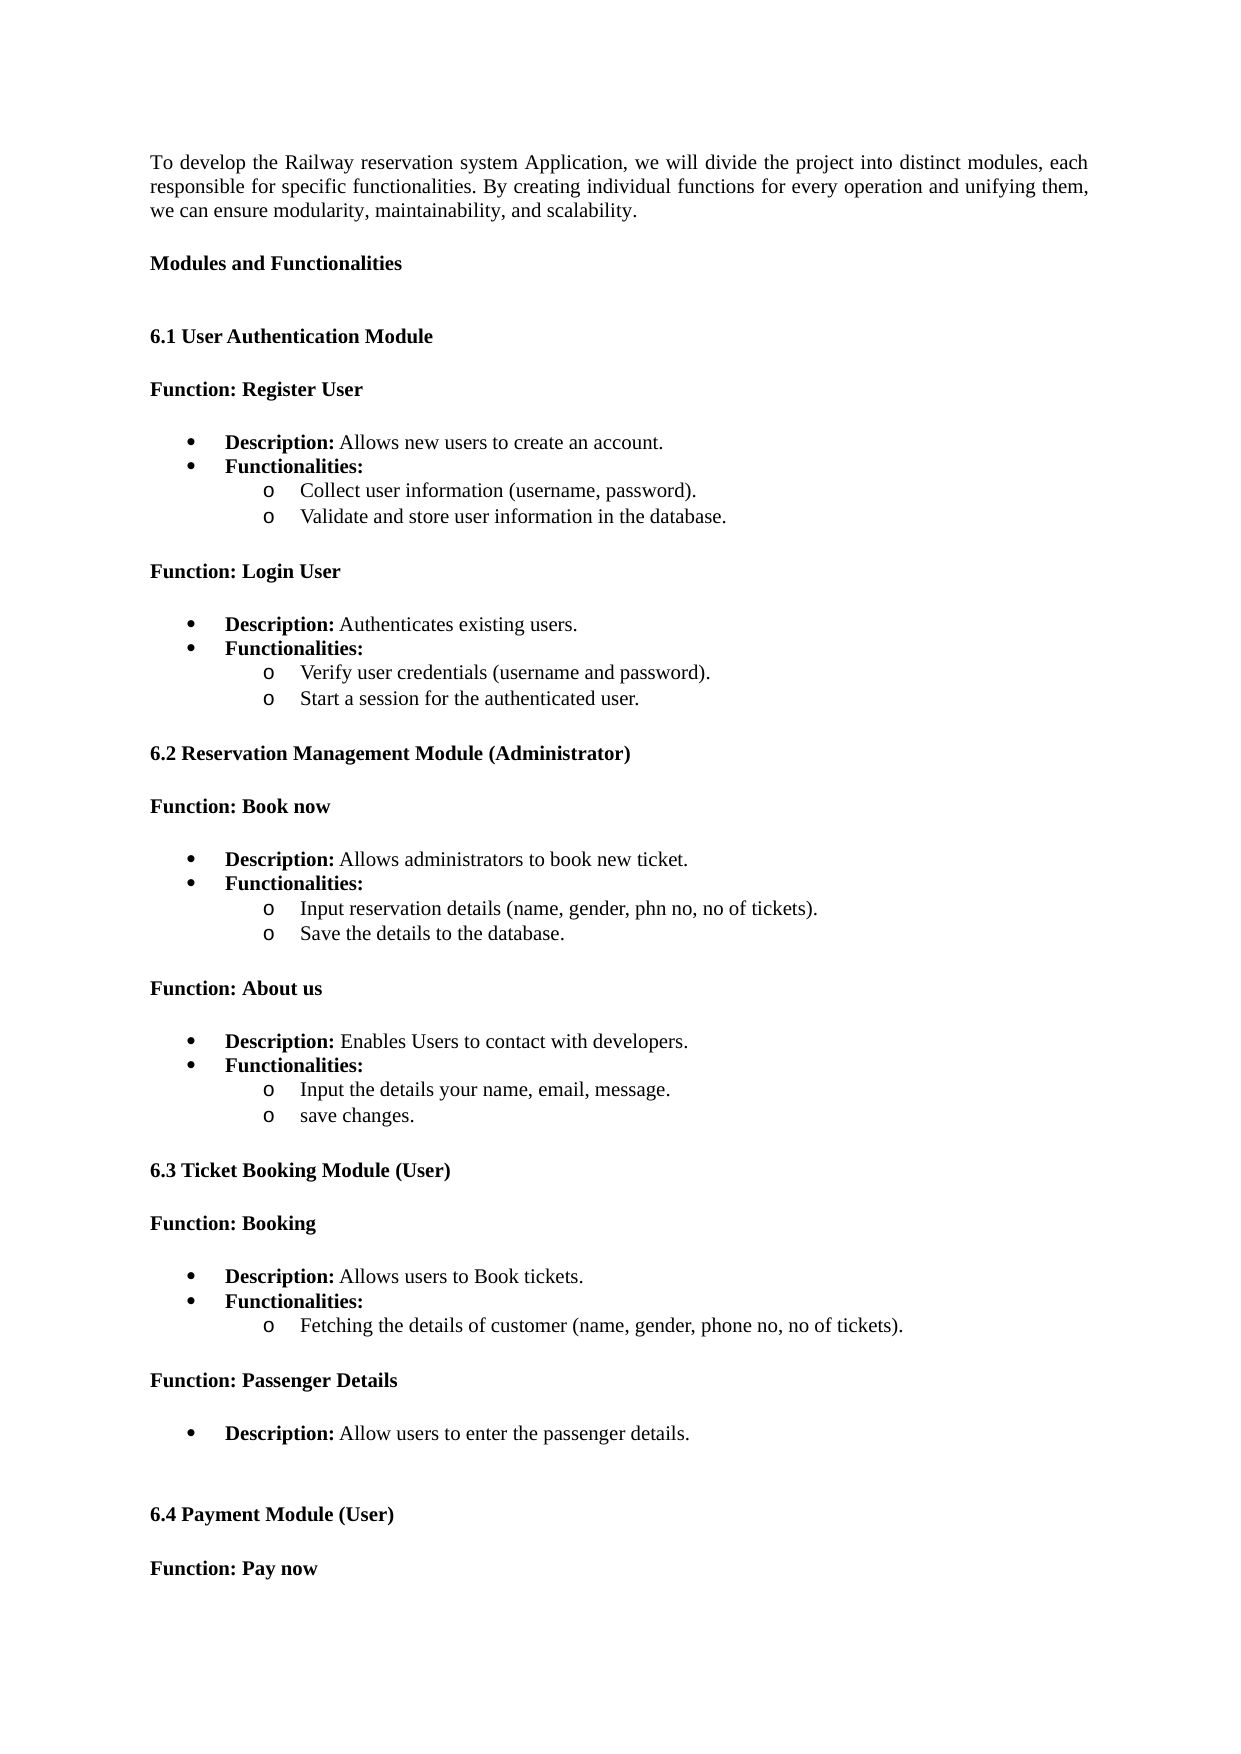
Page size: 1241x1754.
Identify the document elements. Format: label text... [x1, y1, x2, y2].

list Functionalities: [187, 636, 1090, 660]
list Description: Allow users to enter the passenger details. [187, 1421, 1090, 1445]
list Functionalities: [187, 871, 1090, 895]
list Description: Authenticates existing users. [187, 612, 1090, 636]
list Description: Allows new users to create an account. [187, 430, 1090, 454]
list Description: Allows users to Book tickets. [187, 1264, 1090, 1288]
subtitle Modules and Functionalities [150, 251, 1090, 275]
list Description: Enables Users to contact with developers. [187, 1029, 1090, 1053]
text Function: Booking [150, 1211, 1090, 1235]
text Function: Book now [150, 794, 1090, 818]
list Functionalities: [187, 1053, 1090, 1077]
list Input the details your name, email, message. [262, 1077, 1090, 1103]
text Function: Passenger Details [150, 1367, 1090, 1392]
subtitle 6.4 Payment Module (User) [150, 1502, 1090, 1526]
text Function: Register User [150, 377, 1090, 401]
text Function: About us [150, 976, 1090, 1000]
list save changes. [262, 1103, 1090, 1129]
list Collect user information (username, password). [262, 478, 1090, 504]
list Fetching the details of customer (name, gender, phone no, no of tickets). [262, 1313, 1090, 1338]
text Function: Pay now [150, 1555, 1090, 1579]
subtitle 6.2 Reservation Management Module (Administrator) [150, 741, 1090, 765]
list Start a session for the authenticated user. [262, 686, 1090, 712]
list Save the details to the database. [262, 921, 1090, 947]
text Function: Login User [150, 559, 1090, 583]
subtitle 6.1 User Authentication Module [150, 324, 1090, 348]
subtitle 6.3 Ticket Booking Module (User) [150, 1158, 1090, 1182]
list Validate and store user information in the database. [262, 504, 1090, 530]
list Description: Allows administrators to book new ticket. [187, 847, 1090, 871]
list Input reservation details (name, gender, phn no, no of tickets). [262, 895, 1090, 921]
list Functionalities: [187, 454, 1090, 478]
text To develop the Railway reservation system Application, we will divide the project into distinct modules, each responsible for specific functionalities. By creating individual functions for every operation and unifying them, we can ensure modularity, maintainability, and scalability. [150, 150, 1090, 222]
list Verify user credentials (username and password). [262, 660, 1090, 686]
list Functionalities: [187, 1288, 1090, 1313]
